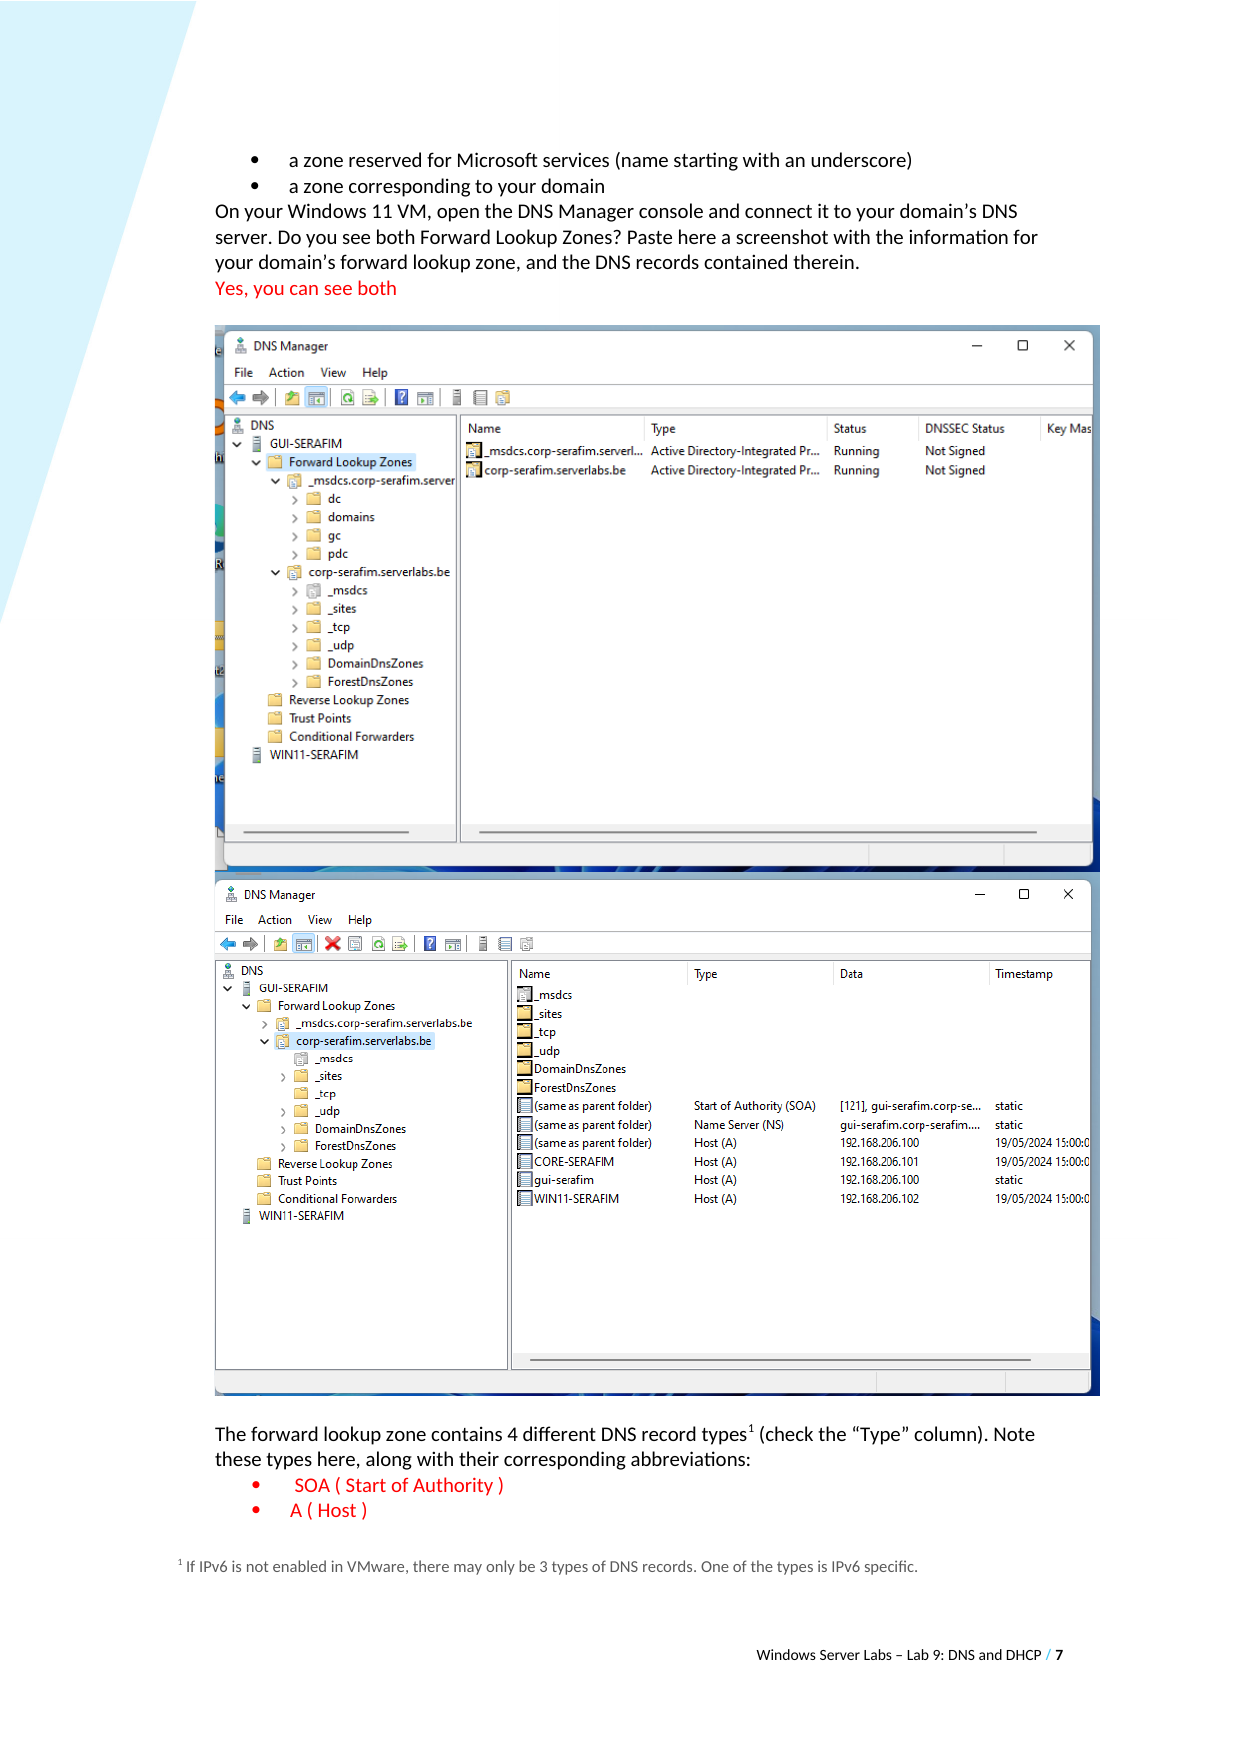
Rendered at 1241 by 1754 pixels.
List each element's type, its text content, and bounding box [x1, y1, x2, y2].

list Yes, you can see both [215, 275, 1063, 300]
list a zone reserved for Microsoft services (name starting with an underscore) [251, 148, 1063, 173]
list On your Windows 11 VM, open the DNS Manager console and connect it to your domain’s DNS server. Do you see both Forward Lookup Zones? Paste here a screenshot with the information for your domain’s forward lookup zone, and the DNS records contained therein. [215, 198, 1063, 275]
text The forward lookup zone contains 4 different DNS record types (check the “Type” column). Note these types here, along with their corresponding abbreviations: [215, 1421, 1063, 1472]
list a zone corresponding to your domain [251, 173, 1063, 198]
list SOA ( Start of Authority ) [252, 1472, 1063, 1497]
picture [0, 1, 1179, 1396]
list A ( Host ) [252, 1497, 1063, 1523]
